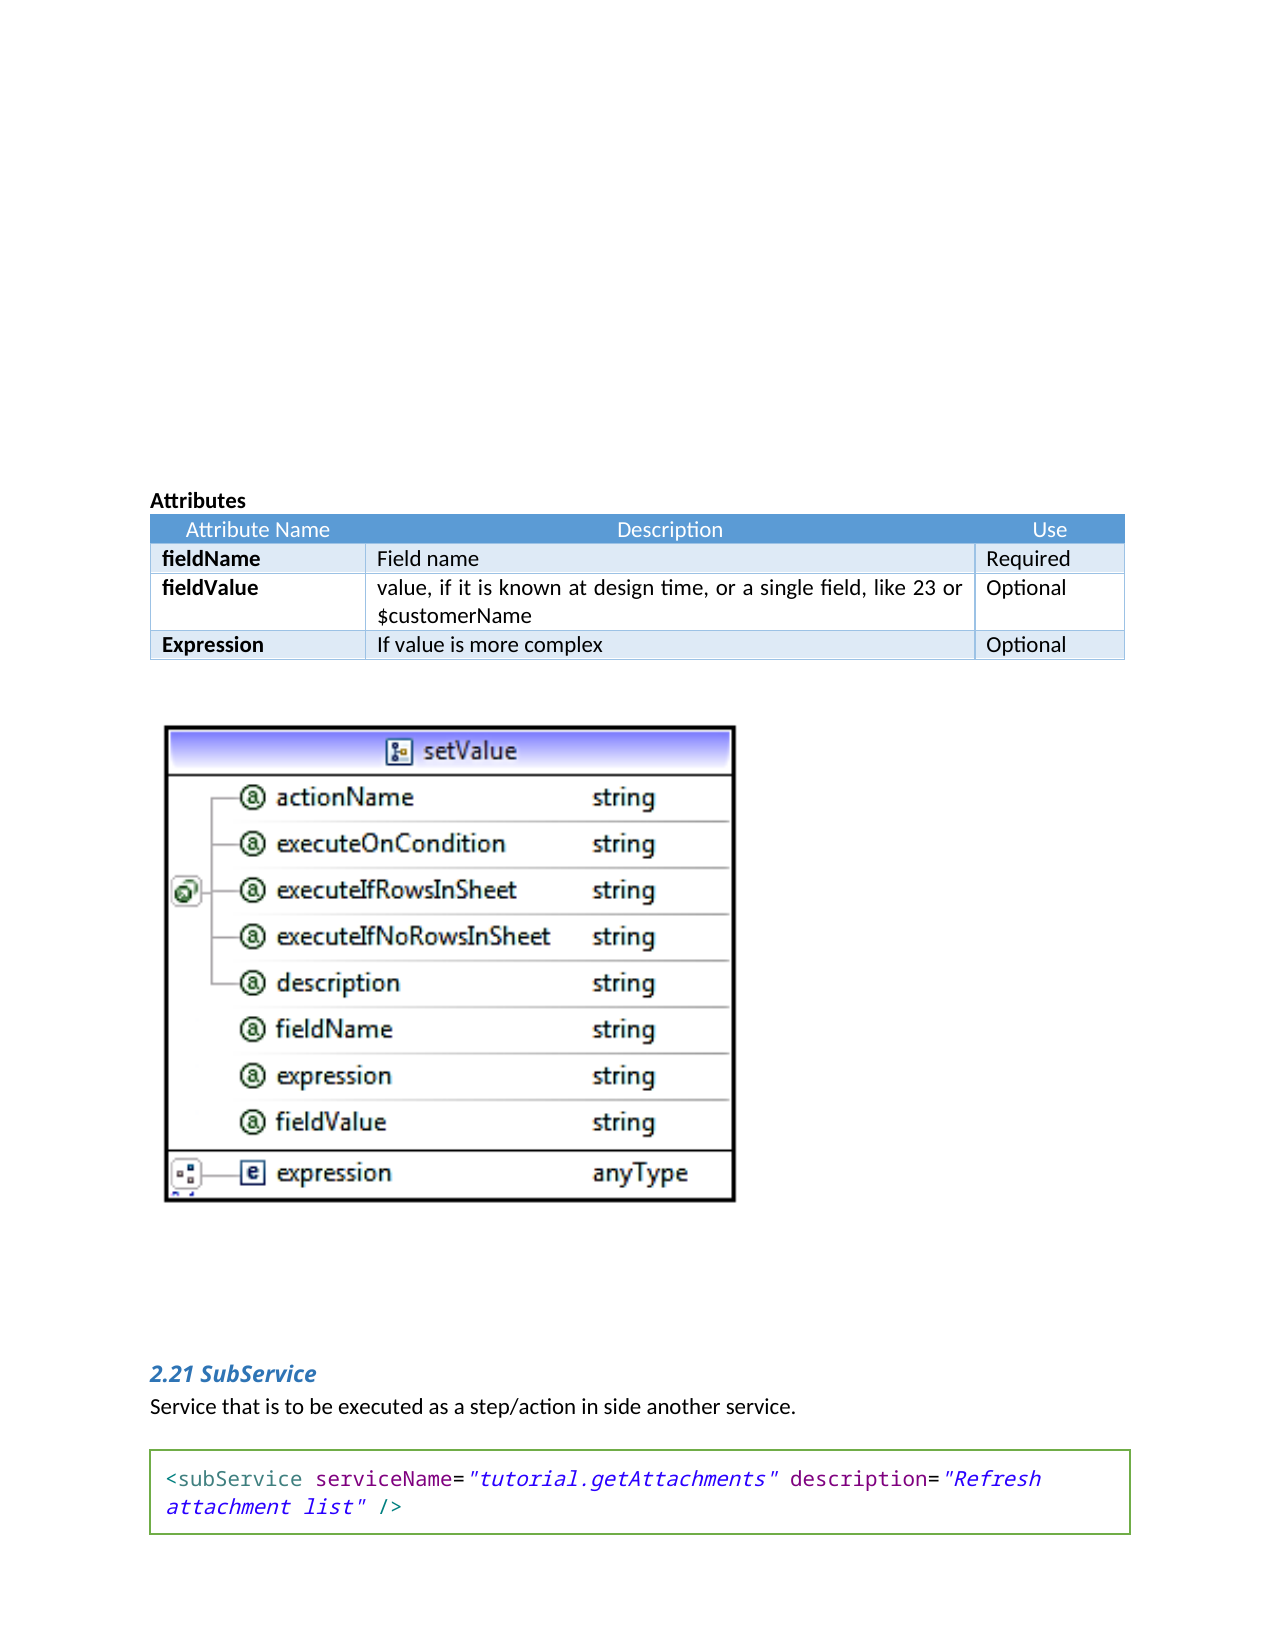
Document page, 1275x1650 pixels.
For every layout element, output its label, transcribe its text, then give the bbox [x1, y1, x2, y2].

text Service that is to be executed as a step/action in side another service. [150, 1392, 1125, 1420]
table_cell Optional [976, 574, 1124, 629]
table_cell Expression [151, 631, 365, 658]
table_cell Optional [976, 631, 1124, 658]
table_cell fieldValue [151, 574, 365, 629]
subtitle 2.21 SubService [150, 1358, 1125, 1389]
table_cell Field name [366, 544, 974, 572]
table_cell If value is more complex [366, 631, 974, 658]
table_cell Required [976, 544, 1124, 572]
table_header Use [976, 515, 1124, 543]
table_cell fieldName [151, 544, 365, 572]
picture [150, 715, 755, 1214]
table_header Attribute Name [151, 515, 365, 543]
text Attributes [150, 486, 1125, 514]
table_header Description [366, 515, 974, 543]
table_cell value, if it is known at design time, or a single field, like 23 or $customerName [366, 574, 974, 629]
